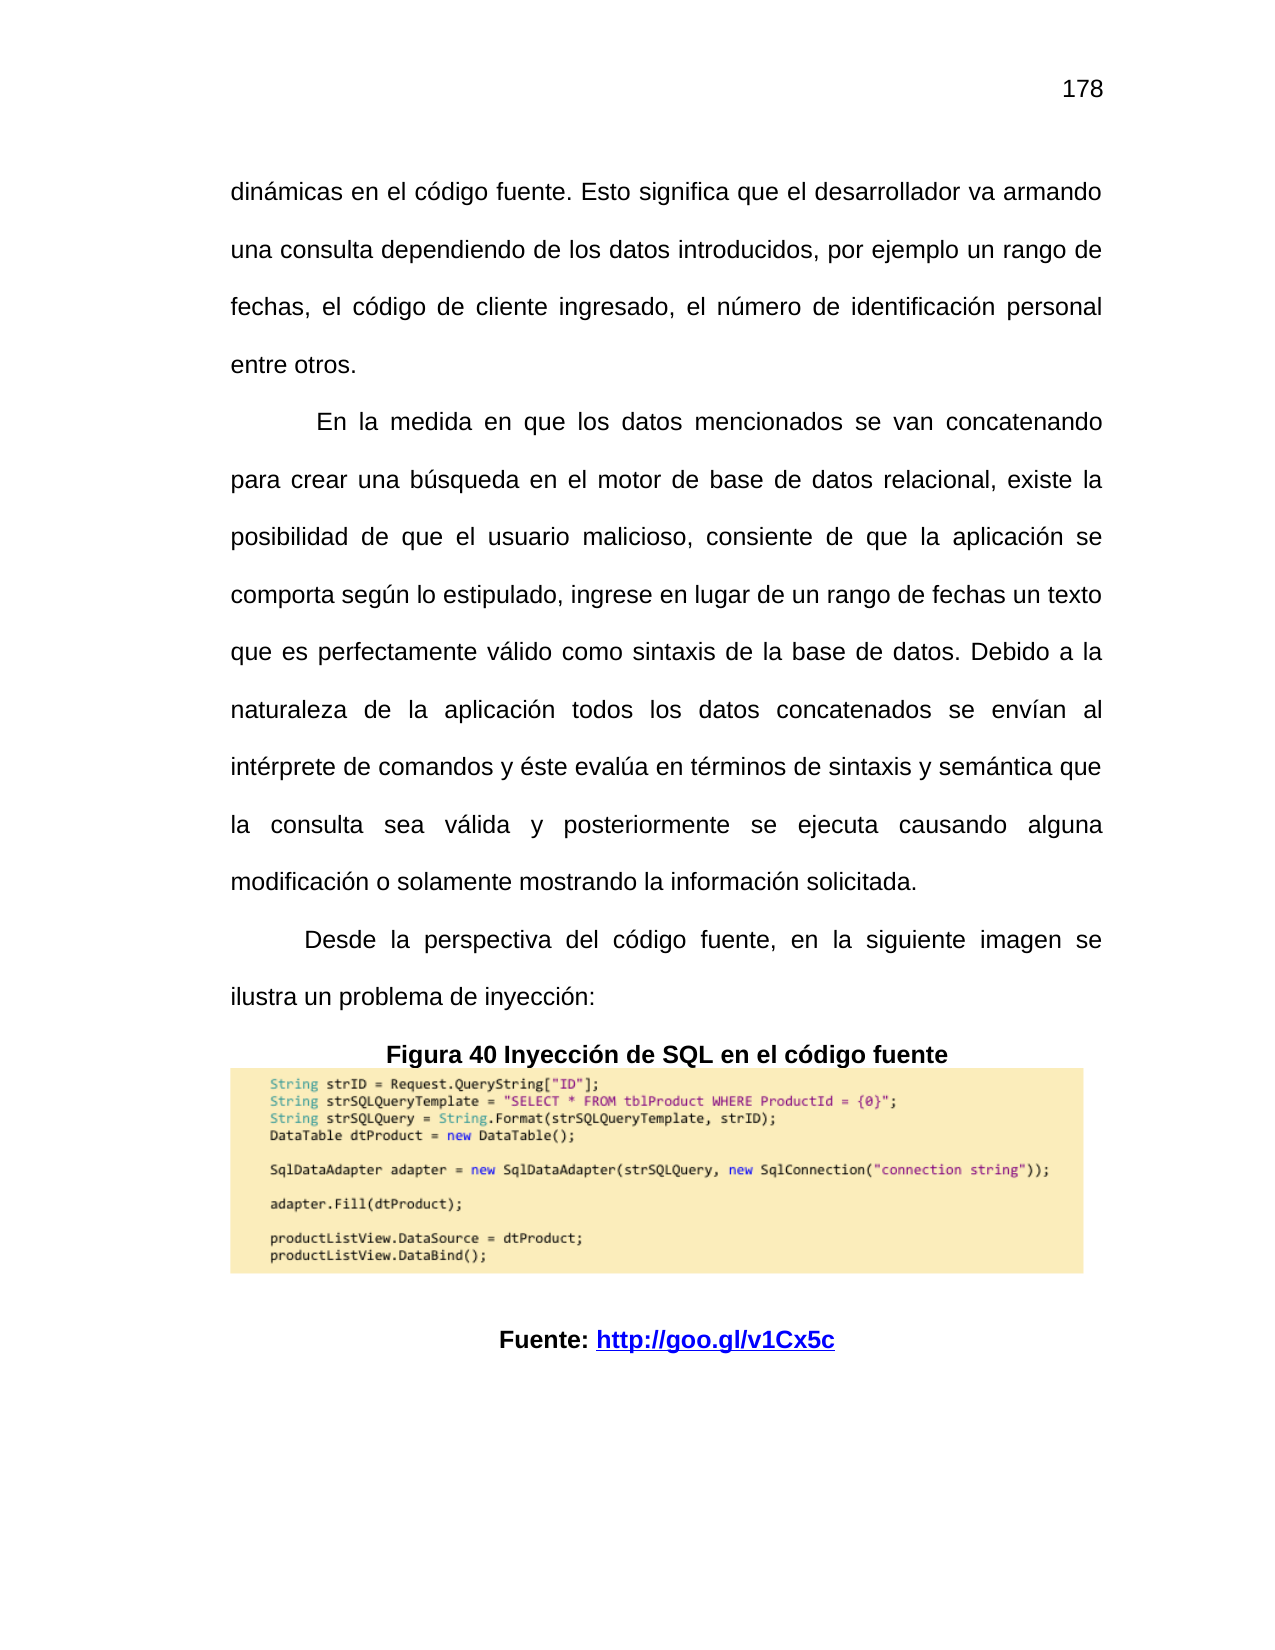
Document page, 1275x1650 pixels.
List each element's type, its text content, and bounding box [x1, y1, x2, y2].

picture [230, 1068, 1086, 1276]
subtitle Fuente: http://goo.gl/v1Cx5c [230, 1325, 1104, 1354]
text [230, 177, 1104, 378]
text Desde la perspectiva del código fuente, en la siguiente imagen se ilustra un problema de inyección: [230, 925, 1104, 1011]
text Figura 40 Inyección de SQL en el código fuente [230, 1040, 1104, 1068]
text En la medida en que los datos mencionados se van concatenando para crear una búsqueda en el motor de base de datos relacional, existe la posibilidad de que el usuario malicioso, consiente de que la aplicación se comporta según lo estipulado, ingrese en lugar de un rango de fechas un texto que es perfectamente válido como sintaxis de la base de datos. Debido a la naturaleza de la aplicación todos los datos concatenados se envían al intérprete de comandos y éste evalúa en términos de sintaxis y semántica que la consulta sea válida y posteriormente se ejecuta causando alguna modificación o solamente mostrando la información solicitada. [230, 407, 1104, 896]
